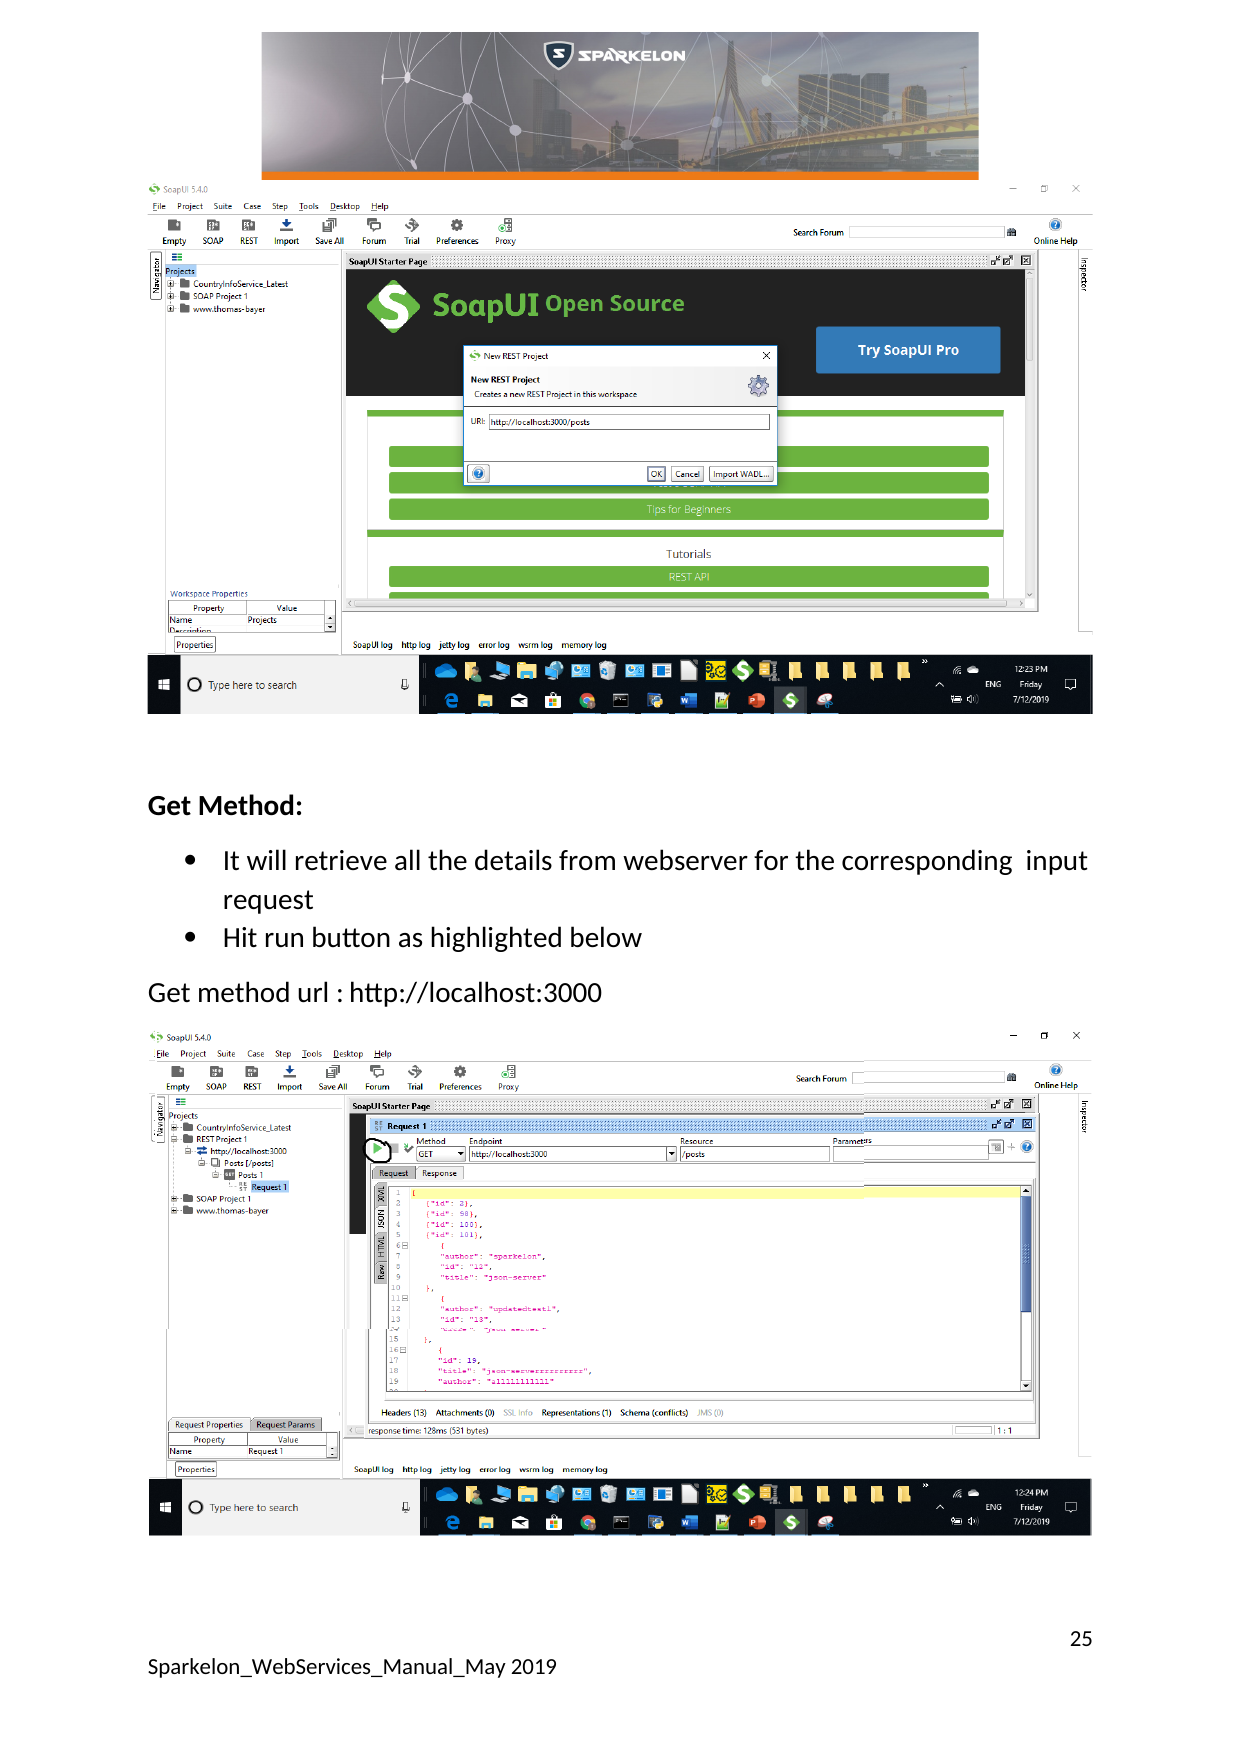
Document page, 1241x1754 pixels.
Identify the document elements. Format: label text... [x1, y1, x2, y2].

list Hit run button as highlighted below [185, 919, 1093, 955]
picture [147, 181, 1093, 714]
picture [147, 1029, 1092, 1536]
list It will retrieve all the details from webserver for the corresponding input request [185, 842, 1093, 916]
text Get Method: [148, 787, 1093, 823]
text Get method url : http://localhost:3000 [148, 974, 1093, 1010]
picture [261, 32, 979, 180]
